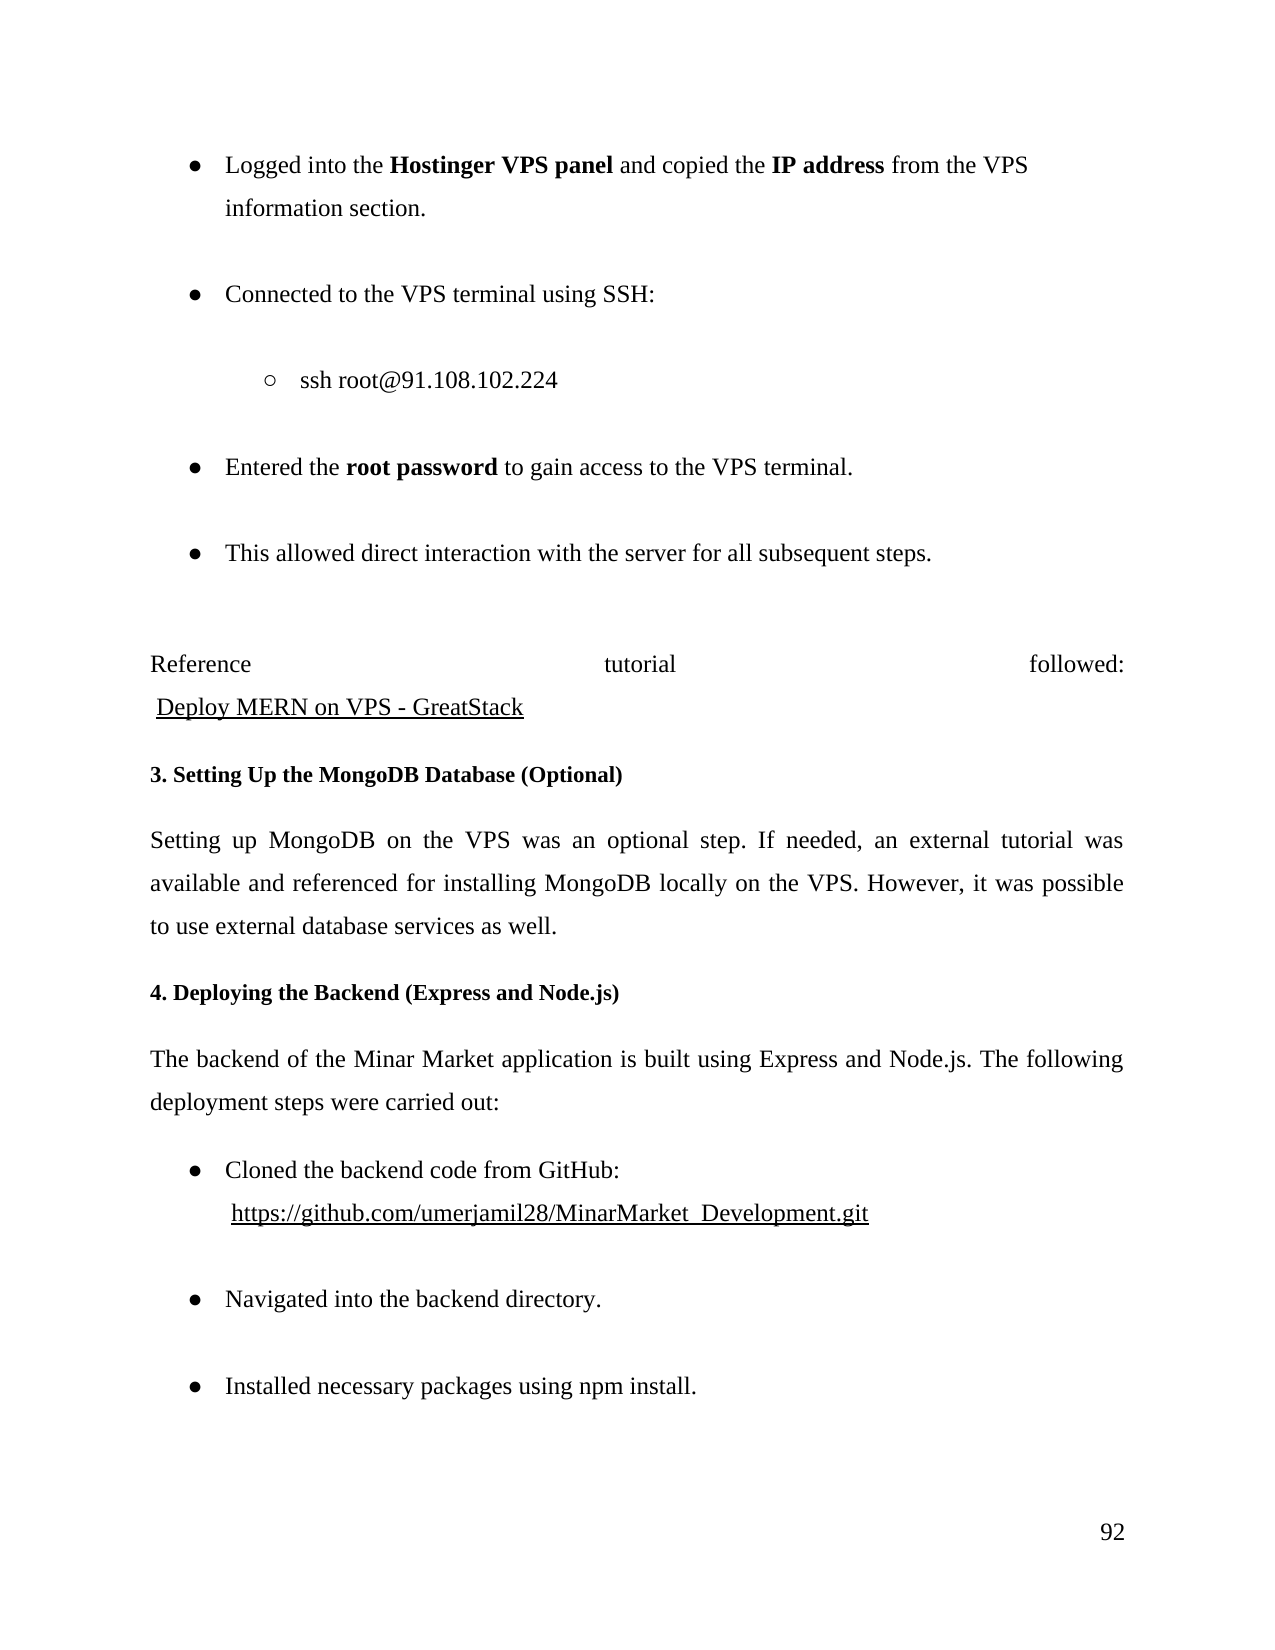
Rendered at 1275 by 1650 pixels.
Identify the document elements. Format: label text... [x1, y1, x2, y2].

subtitle 4. Deploying the Backend (Express and Node.js) [150, 979, 1125, 1006]
list Entered the root password to gain access to the VPS terminal. [187, 452, 1125, 524]
list Installed necessary packages using npm install. [187, 1371, 1125, 1443]
list Logged into the Hostinger VPS panel and copied the IP address from the VPS information section. [187, 150, 1125, 265]
subtitle 3. Setting Up the MongoDB Database (Optional) [150, 761, 1125, 787]
list Cloned the backend code from GitHub: https://github.com/umerjamil28/MinarMarket_Development.git [187, 1155, 1125, 1270]
text Reference tutorial followed: Deploy MERN on VPS - GreatStack [150, 649, 1125, 721]
text The backend of the Minar Market application is built using Express and Node.js. The following deployment steps were carried out: [150, 1044, 1125, 1116]
list Navigated into the backend directory. [187, 1284, 1125, 1356]
text Setting up MongoDB on the VPS was an optional step. If needed, an external tutorial was available and referenced for installing MongoDB locally on the VPS. However, it was possible to use external database services as well. [150, 825, 1125, 940]
list ssh root@91.108.102.224 [262, 366, 1125, 437]
list Connected to the VPS terminal using SSH: [187, 279, 1125, 351]
list This allowed direct interaction with the server for all subsequent steps. [187, 538, 1125, 610]
